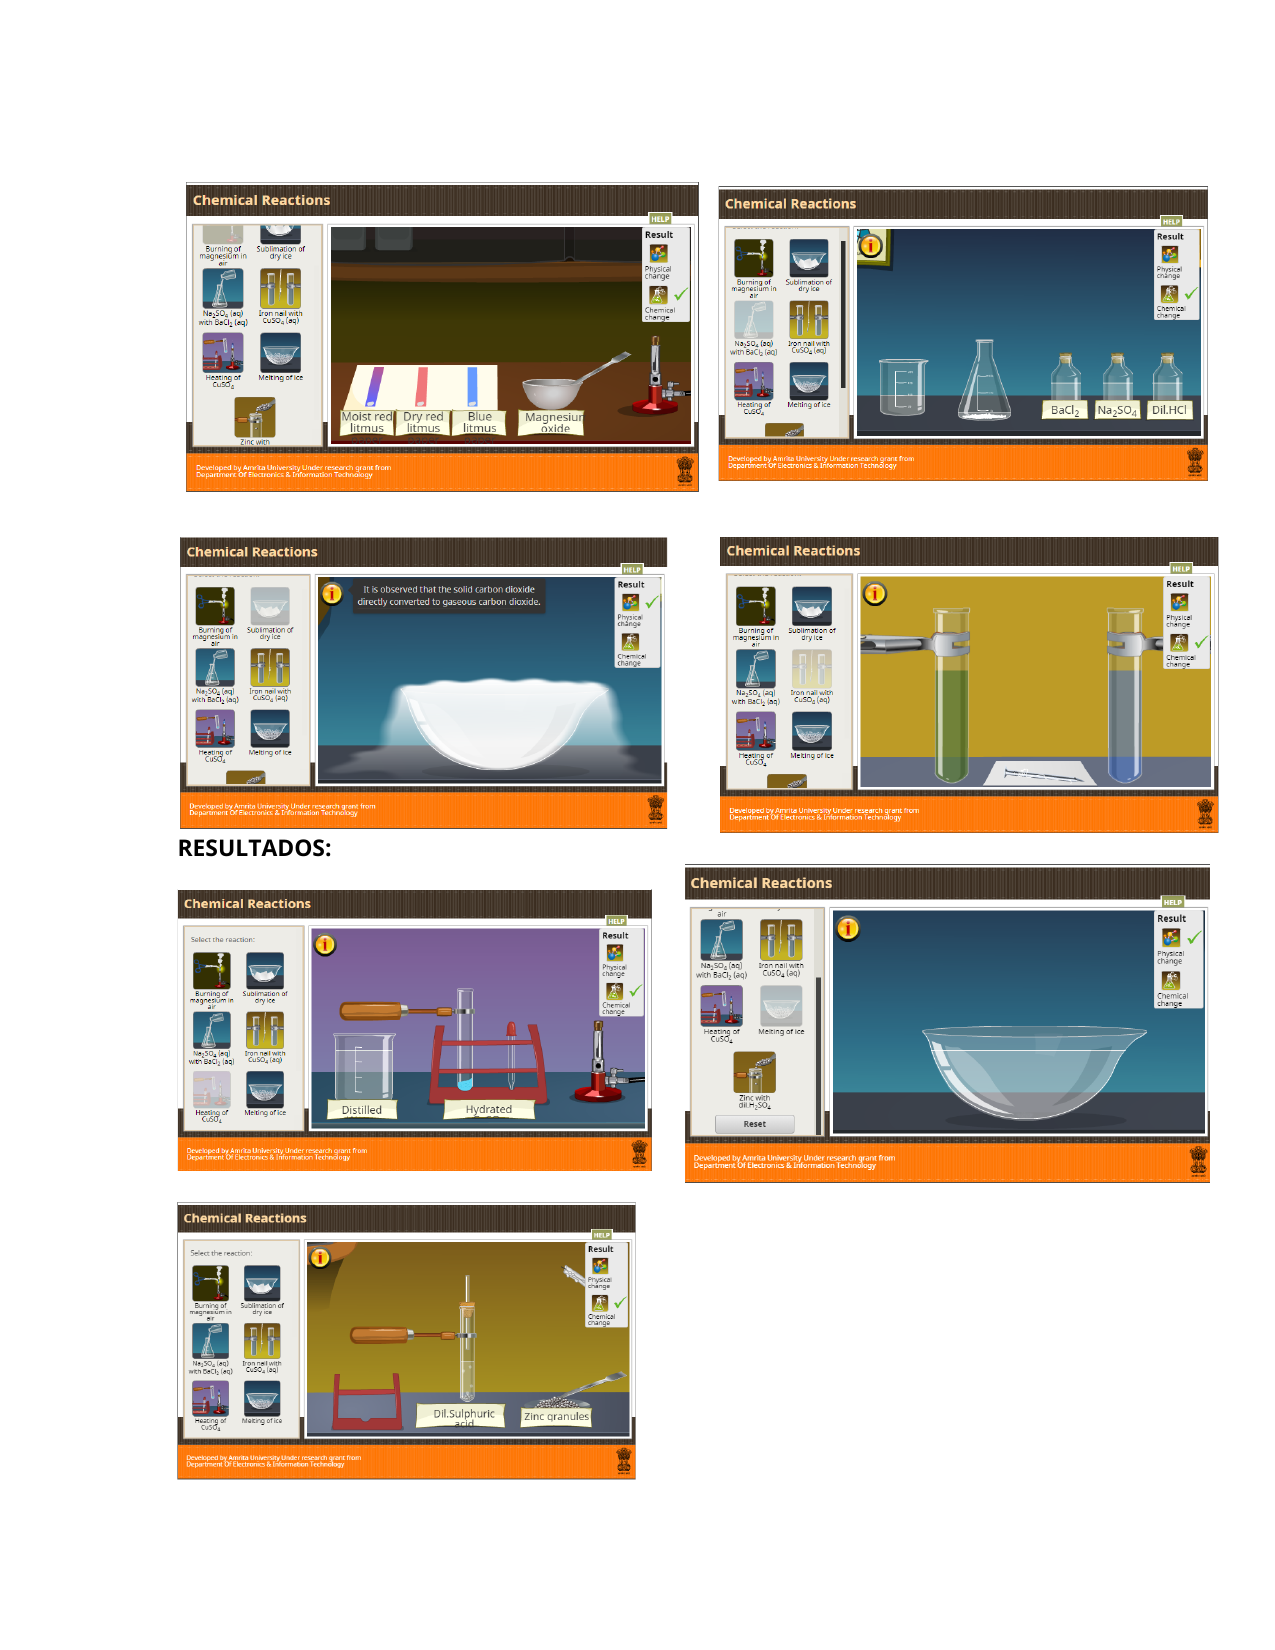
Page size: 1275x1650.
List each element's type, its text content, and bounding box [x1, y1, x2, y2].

picture [177, 1201, 636, 1481]
picture [183, 179, 703, 495]
picture [177, 889, 653, 1171]
picture [685, 864, 1210, 1184]
picture [718, 186, 1211, 481]
picture [720, 537, 1219, 833]
picture [177, 537, 668, 832]
